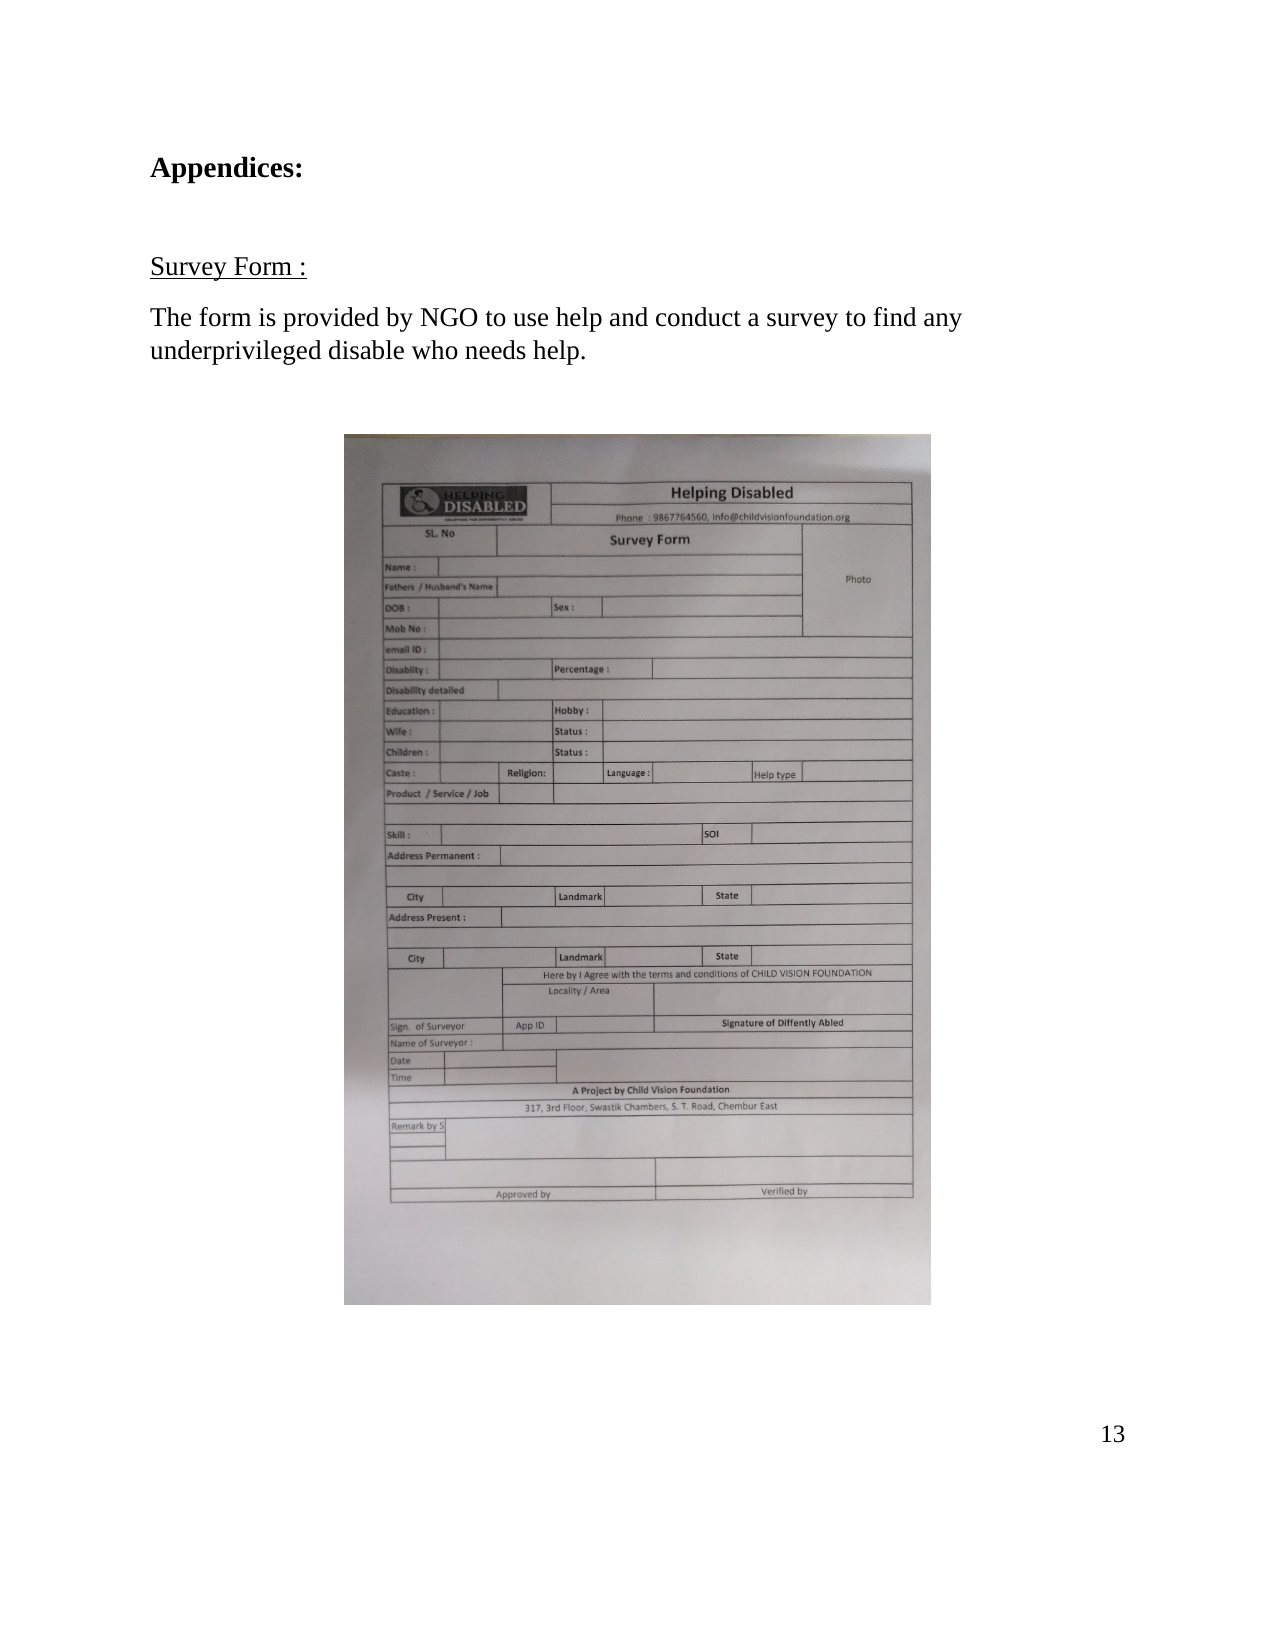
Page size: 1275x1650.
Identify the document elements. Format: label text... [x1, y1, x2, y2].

text Survey Form : [150, 251, 1125, 282]
text Appendices: [150, 150, 1125, 183]
picture [344, 434, 931, 1305]
text 13 [150, 1419, 1125, 1448]
text The form is provided by NGO to use help and conduct a survey to find any underprivileged disable who needs help. [150, 301, 1125, 365]
